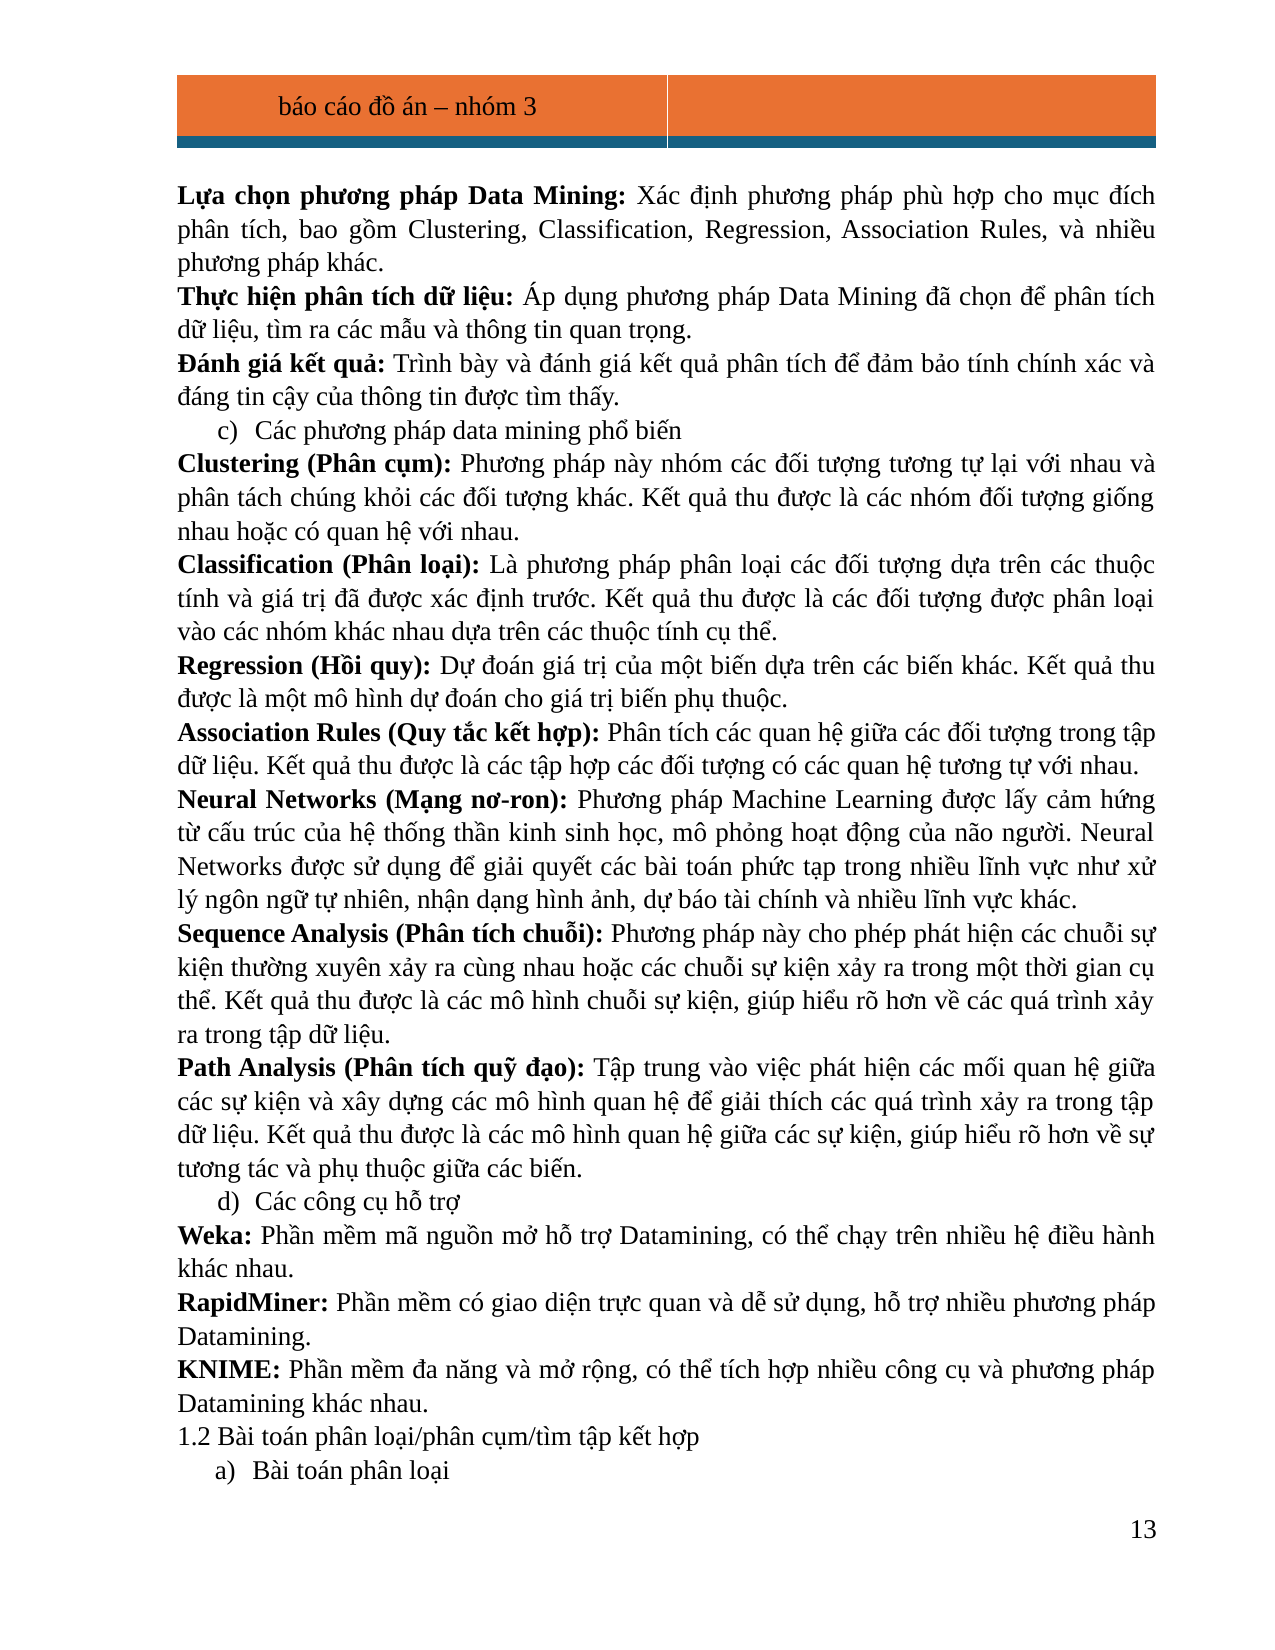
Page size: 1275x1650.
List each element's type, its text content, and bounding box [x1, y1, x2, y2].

list Path Analysis (Phân tích quỹ đạo): Tập trung vào việc phát hiện các mối quan hệ giữa các sự kiện và xây dựng các mô hình quan hệ để giải thích các quá trình xảy ra trong tập dữ liệu. Kết quả thu được là các mô hình quan hệ giữa các sự kiện, giúp hiểu rõ hơn về sự tương tác và phụ thuộc giữa các biến. [177, 1051, 1156, 1183]
list Regression (Hồi quy): Dự đoán giá trị của một biến dựa trên các biến khác. Kết quả thu được là một mô hình dự đoán cho giá trị biến phụ thuộc. [177, 649, 1156, 713]
list Thực hiện phân tích dữ liệu: Áp dụng phương pháp Data Mining đã chọn để phân tích dữ liệu, tìm ra các mẫu và thông tin quan trọng. [177, 280, 1156, 344]
list KNIME: Phần mềm đa năng và mở rộng, có thể tích hợp nhiều công cụ và phương pháp Datamining khác nhau. [177, 1353, 1156, 1418]
list Bài toán phân loại/phân cụm/tìm tập kết hợp [177, 1420, 1156, 1451]
list Association Rules (Quy tắc kết hợp): Phân tích các quan hệ giữa các đối tượng trong tập dữ liệu. Kết quả thu được là các tập hợp các đối tượng có các quan hệ tương tự với nhau. [177, 716, 1156, 781]
list Clustering (Phân cụm): Phương pháp này nhóm các đối tượng tương tự lại với nhau và phân tách chúng khỏi các đối tượng khác. Kết quả thu được là các nhóm đối tượng giống nhau hoặc có quan hệ với nhau. [177, 448, 1156, 546]
list Các phương pháp data mining phổ biến [217, 414, 1156, 445]
list Weka: Phần mềm mã nguồn mở hỗ trợ Datamining, có thể chạy trên nhiều hệ điều hành khác nhau. [177, 1219, 1156, 1284]
list RapidMiner: Phần mềm có giao diện trực quan và dễ sử dụng, hỗ trợ nhiều phương pháp Datamining. [177, 1286, 1156, 1351]
list Sequence Analysis (Phân tích chuỗi): Phương pháp này cho phép phát hiện các chuỗi sự kiện thường xuyên xảy ra cùng nhau hoặc các chuỗi sự kiện xảy ra trong một thời gian cụ thể. Kết quả thu được là các mô hình chuỗi sự kiện, giúp hiểu rõ hơn về các quá trình xảy ra trong tập dữ liệu. [177, 917, 1156, 1049]
list Neural Networks (Mạng nơ-ron): Phương pháp Machine Learning được lấy cảm hứng từ cấu trúc của hệ thống thần kinh sinh học, mô phỏng hoạt động của não người. Neural Networks được sử dụng để giải quyết các bài toán phức tạp trong nhiều lĩnh vực như xử lý ngôn ngữ tự nhiên, nhận dạng hình ảnh, dự báo tài chính và nhiều lĩnh vực khác. [177, 783, 1156, 915]
list Classification (Phân loại): Là phương pháp phân loại các đối tượng dựa trên các thuộc tính và giá trị đã được xác định trước. Kết quả thu được là các đối tượng được phân loại vào các nhóm khác nhau dựa trên các thuộc tính cụ thể. [177, 548, 1156, 646]
list Lựa chọn phương pháp Data Mining: Xác định phương pháp phù hợp cho mục đích phân tích, bao gồm Clustering, Classification, Regression, Association Rules, và nhiều phương pháp khác. [177, 179, 1156, 277]
list Đánh giá kết quả: Trình bày và đánh giá kết quả phân tích để đảm bảo tính chính xác và đáng tin cậy của thông tin được tìm thấy. [177, 347, 1156, 412]
list Bài toán phân loại [214, 1454, 1156, 1485]
list Các công cụ hỗ trợ [217, 1186, 1156, 1217]
